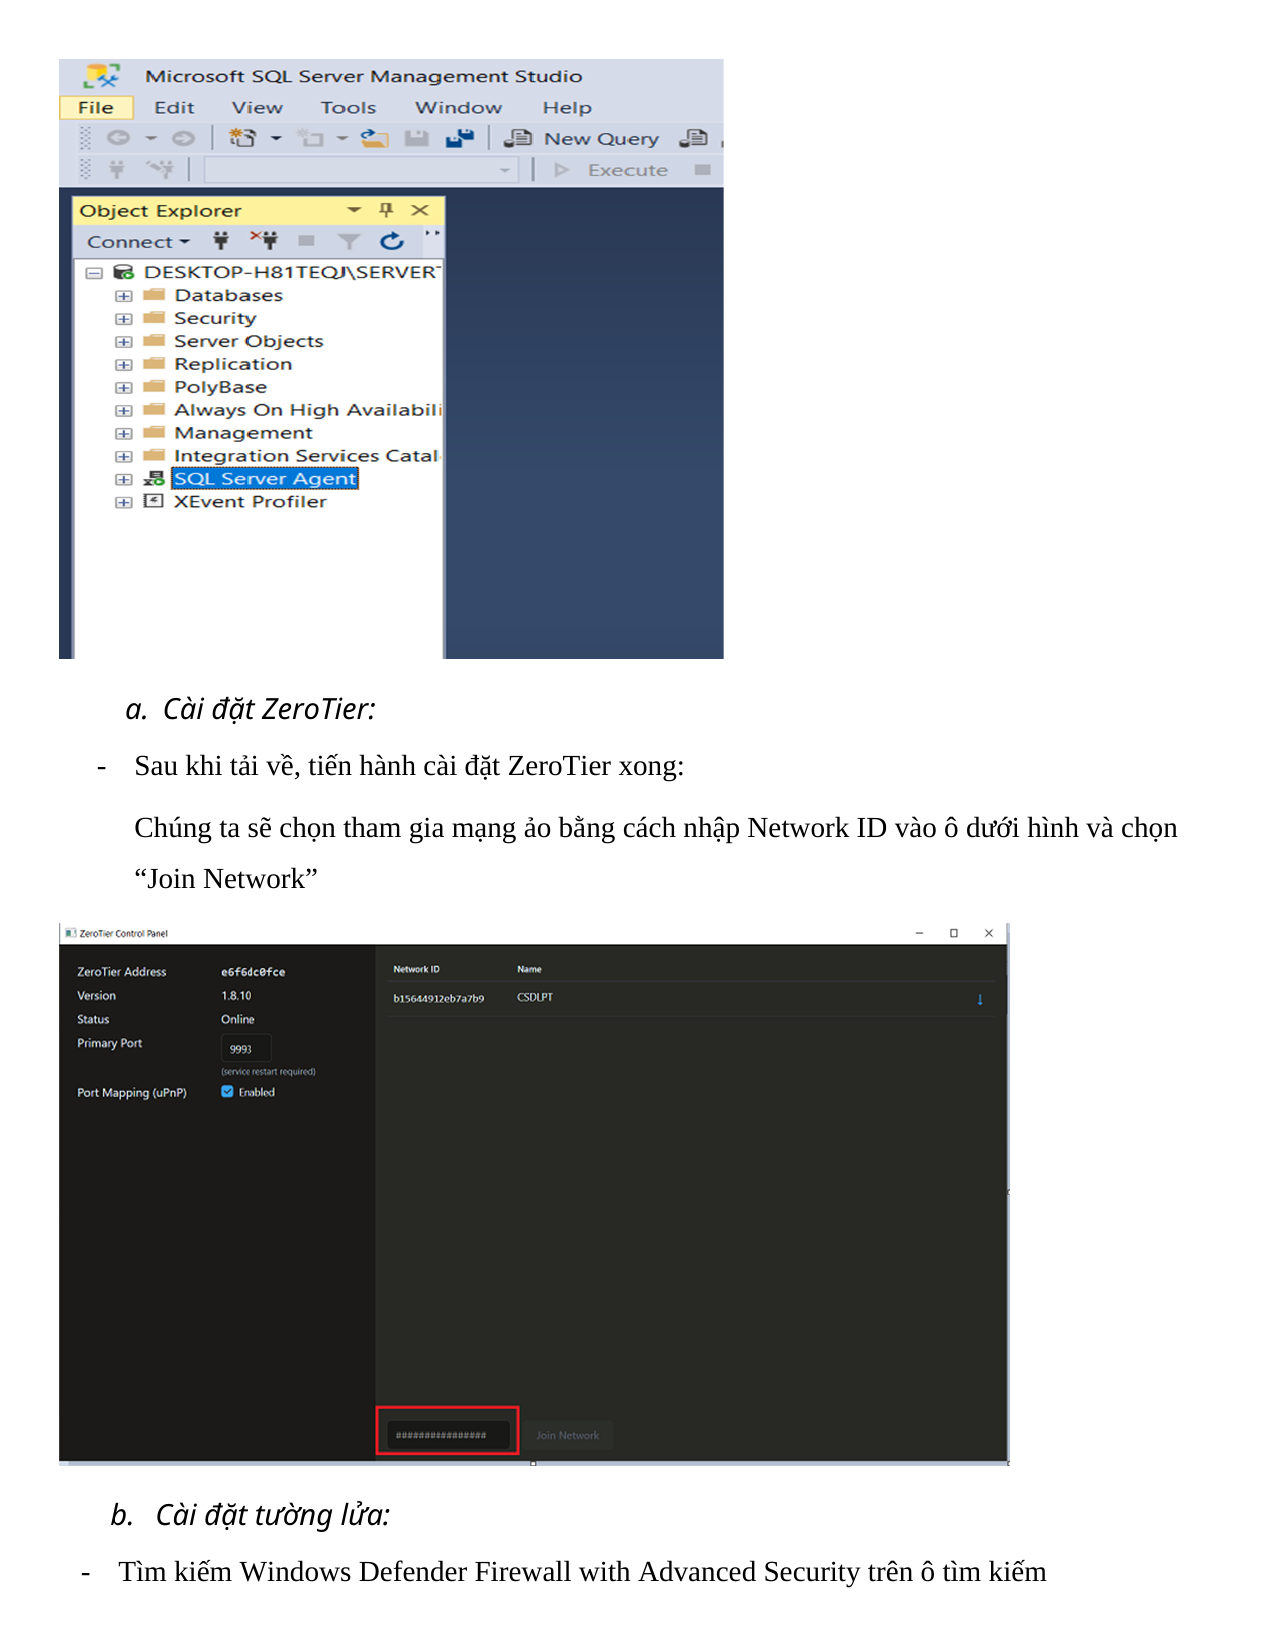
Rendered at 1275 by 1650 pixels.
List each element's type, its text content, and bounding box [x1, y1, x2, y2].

subtitle Cài đặt tường lửa: [110, 1494, 1245, 1534]
subtitle Cài đặt ZeroTier: [125, 688, 1245, 728]
list Tìm kiếm Windows Defender Firewall with Advanced Security trên ô tìm kiếm [81, 1554, 1245, 1588]
text Chúng ta sẽ chọn tham gia mạng ảo bằng cách nhập Network ID vào ô dưới hình và chọn “Join Network” [134, 811, 1245, 894]
list Sau khi tải về, tiến hành cài đặt ZeroTier xong: [97, 748, 1245, 781]
picture [59, 59, 724, 659]
picture [59, 923, 1010, 1466]
